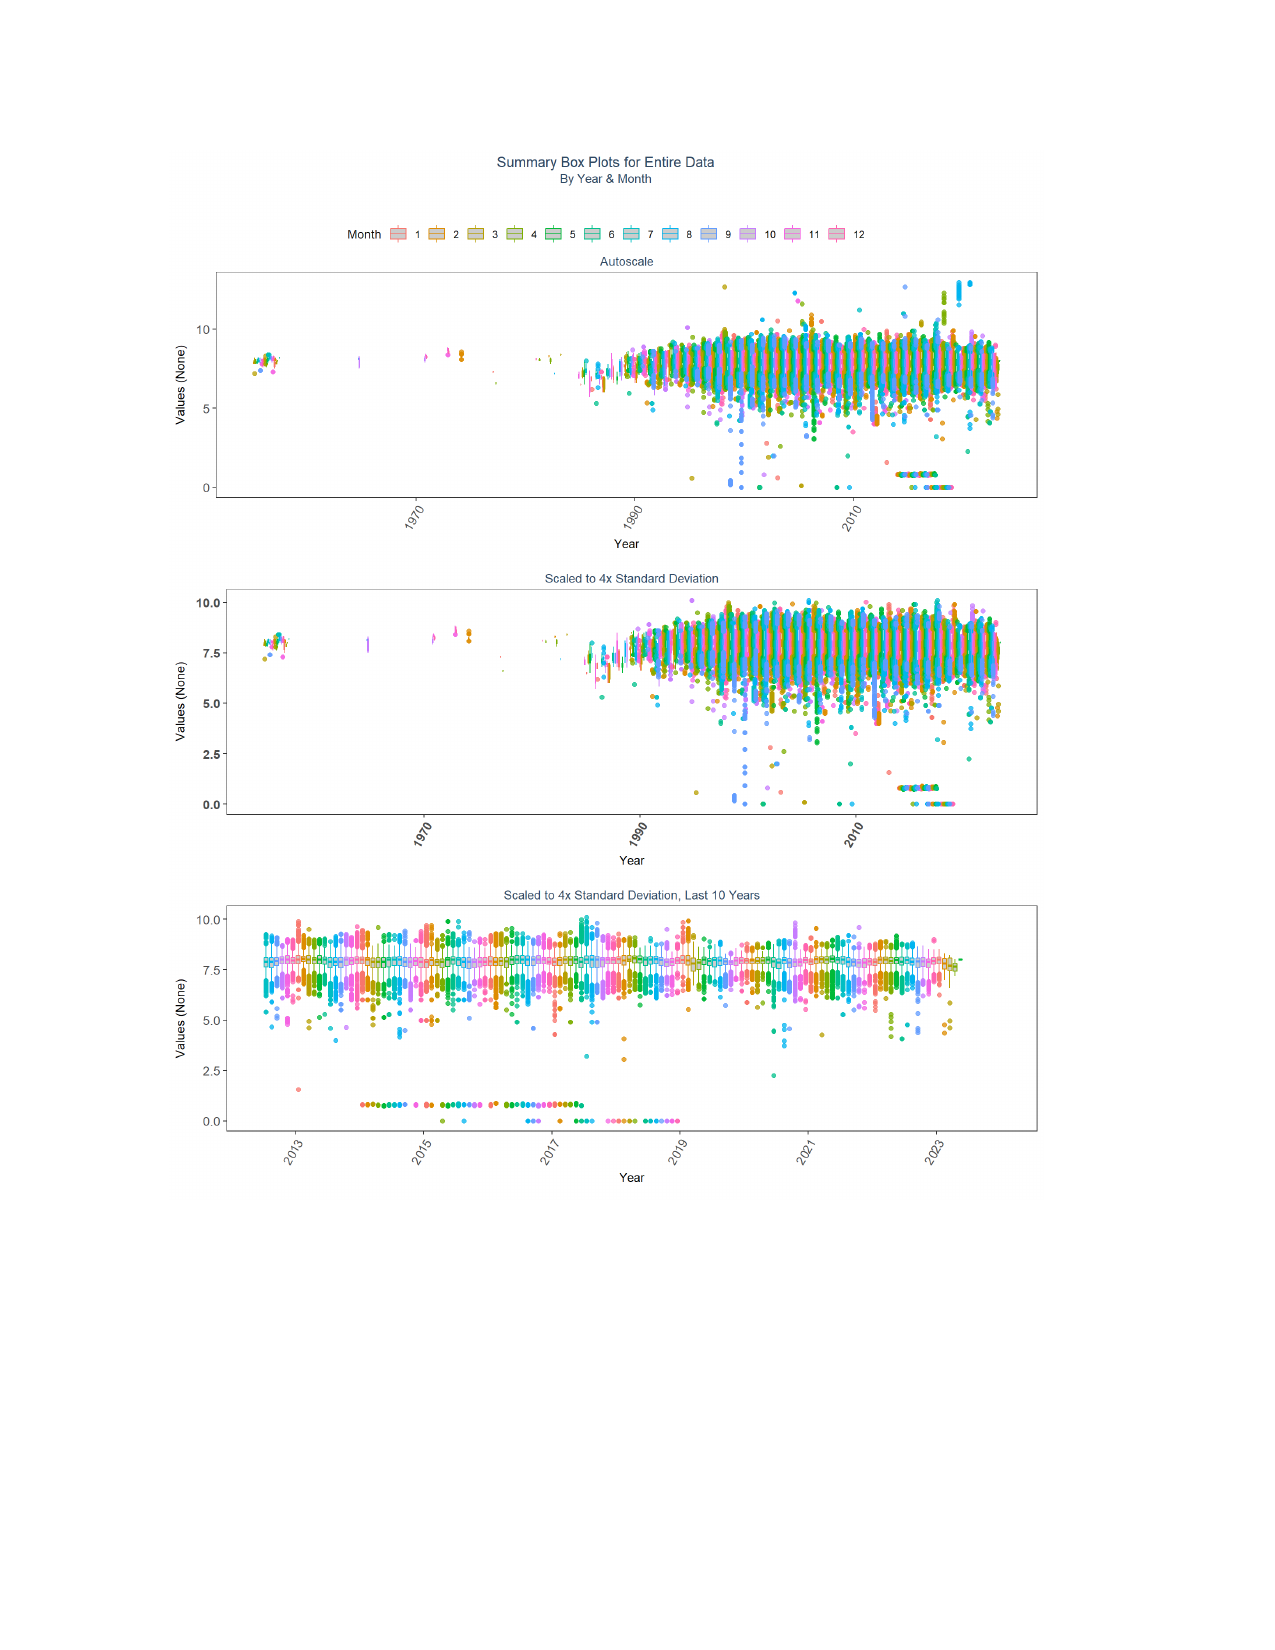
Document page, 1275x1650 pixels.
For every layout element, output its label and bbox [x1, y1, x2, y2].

picture [168, 150, 1044, 1200]
